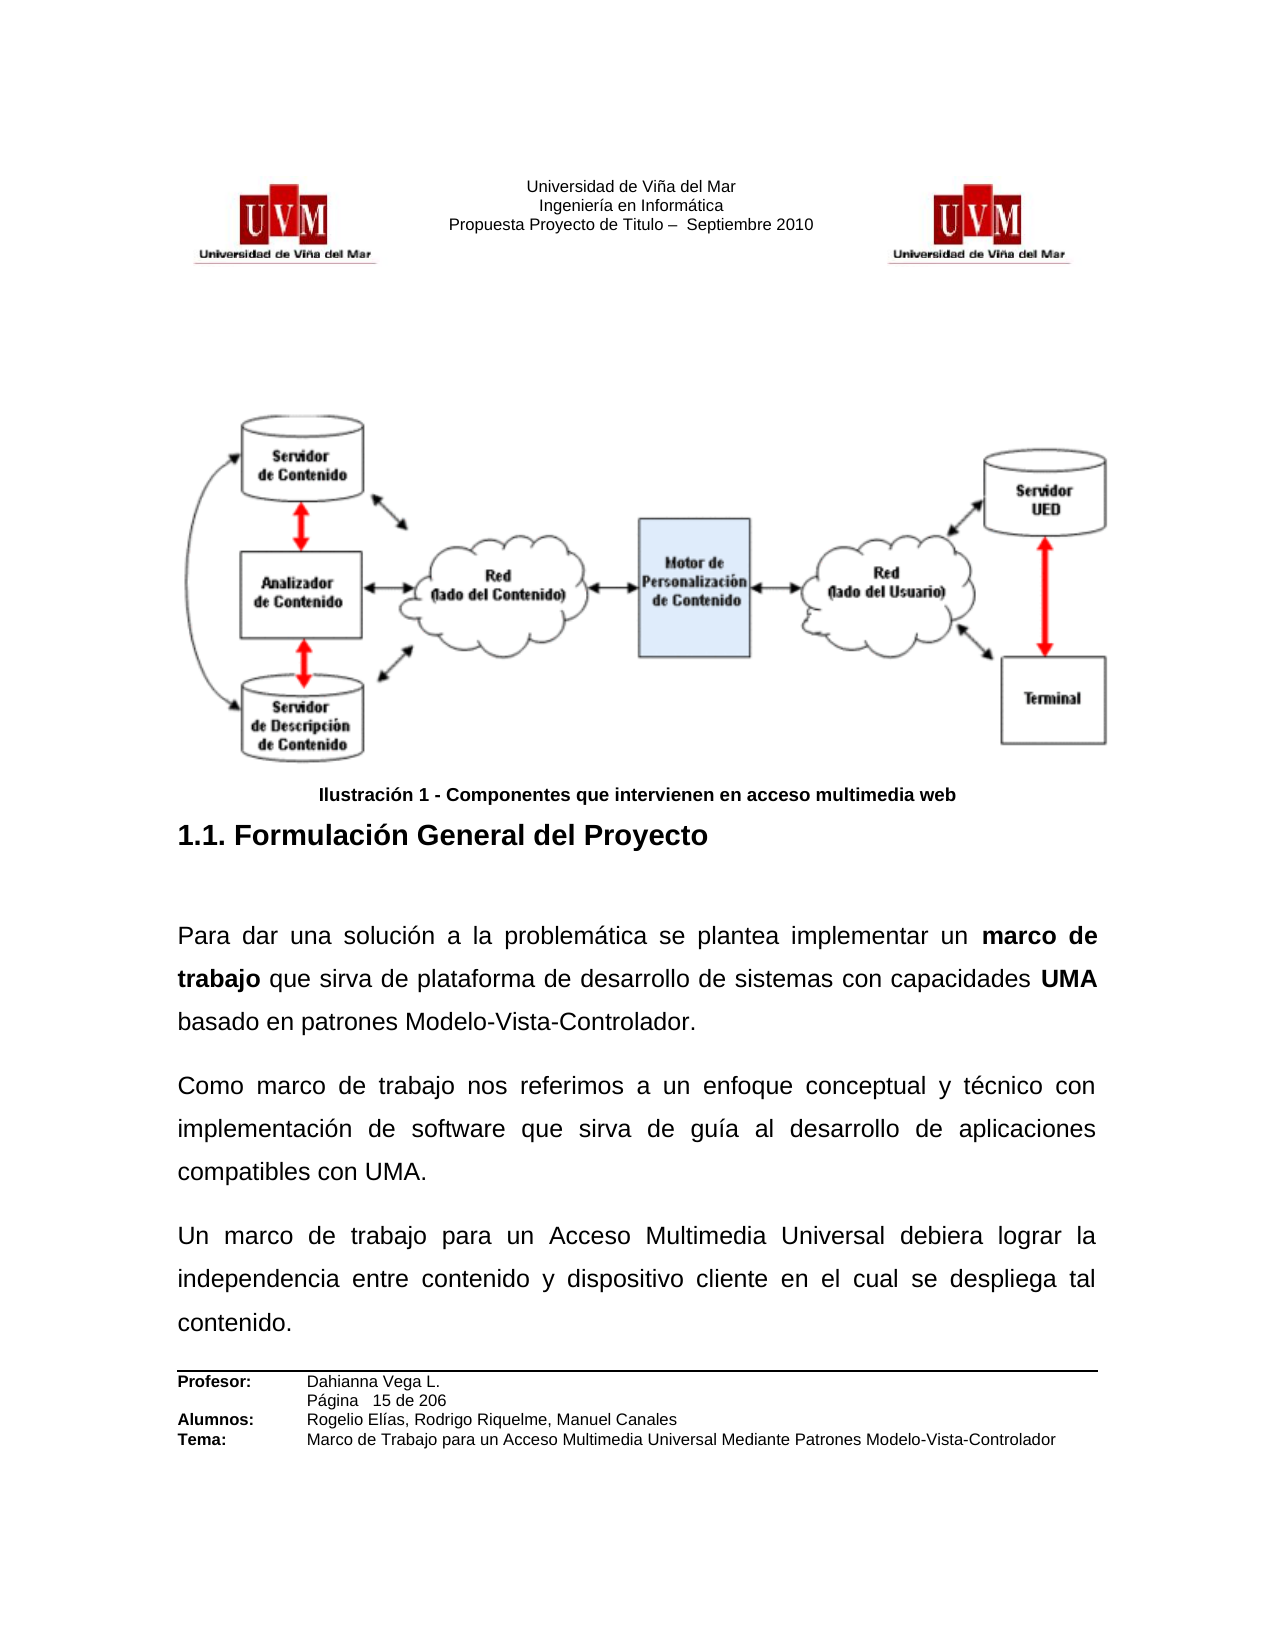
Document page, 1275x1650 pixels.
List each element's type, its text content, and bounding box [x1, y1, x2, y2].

subtitle 1.1. Formulación General del Proyecto [177, 818, 1098, 851]
picture [871, 176, 1084, 267]
picture [177, 176, 390, 267]
text Ilustración 1 - Componentes que intervienen en acceso multimedia web [177, 784, 1098, 805]
text Como marco de trabajo nos referimos a un enfoque conceptual y técnico con implementación de software que sirva de guía al desarrollo de aplicaciones compatibles con UMA. [177, 1071, 1098, 1186]
text Para dar una solución a la problemática se plantea implementar un marco de trabajo que sirva de plataforma de desarrollo de sistemas con capacidades UMA basado en patrones Modelo-Vista-Controlador. [177, 921, 1098, 1036]
picture [177, 410, 1115, 772]
text Un marco de trabajo para un Acceso Multimedia Universal debiera lograr la independencia entre contenido y dispositivo cliente en el cual se despliega tal contenido. [177, 1221, 1098, 1336]
